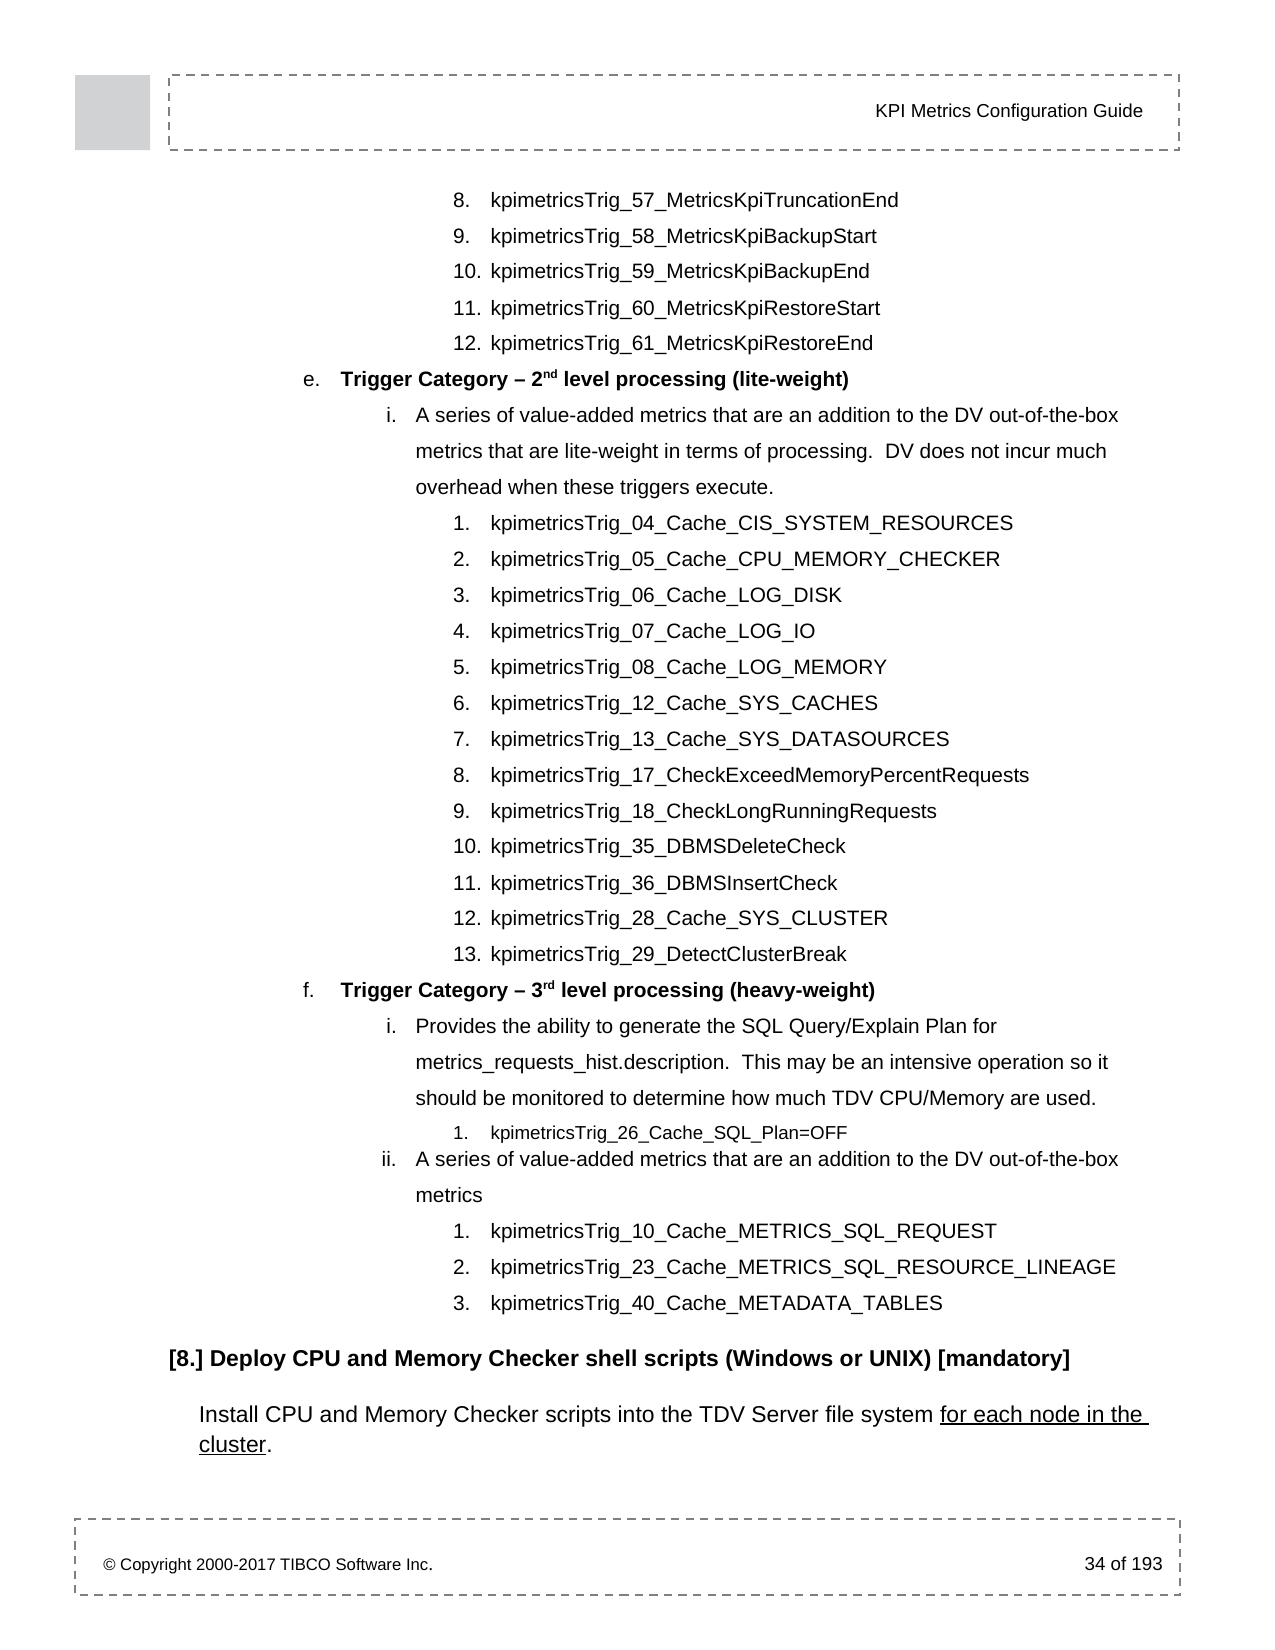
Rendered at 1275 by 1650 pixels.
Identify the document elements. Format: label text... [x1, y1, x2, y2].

list kpimetricsTrig_40_Cache_METADATA_TABLES [453, 1290, 1162, 1314]
list kpimetricsTrig_36_DBMSInsertCheck [453, 870, 1162, 894]
list kpimetricsTrig_35_DBMSDeleteCheck [453, 834, 1162, 858]
list kpimetricsTrig_28_Cache_SYS_CLUSTER [453, 906, 1162, 930]
list kpimetricsTrig_58_MetricsKpiBackupStart [453, 223, 1162, 247]
list kpimetricsTrig_61_MetricsKpiRestoreEnd [453, 331, 1162, 355]
list kpimetricsTrig_04_Cache_CIS_SYSTEM_RESOURCES [453, 511, 1162, 535]
list kpimetricsTrig_06_Cache_LOG_DISK [453, 583, 1162, 607]
subtitle [8.] Deploy CPU and Memory Checker shell scripts (Windows or UNIX) [mandatory] [169, 1345, 1162, 1371]
list kpimetricsTrig_07_Cache_LOG_IO [453, 619, 1162, 643]
list kpimetricsTrig_10_Cache_METRICS_SQL_REQUEST [453, 1218, 1162, 1242]
list kpimetricsTrig_12_Cache_SYS_CACHES [453, 691, 1162, 714]
list Provides the ability to generate the SQL Query/Explain Plan for metrics_requests_hist.description. This may be an intensive operation so it should be monitored to determine how much TDV CPU/Memory are used. [397, 1014, 1162, 1110]
list A series of value-added metrics that are an addition to the DV out-of-the-box metrics that are lite-weight in terms of processing. DV does not incur much overhead when these triggers execute. [397, 403, 1162, 499]
list kpimetricsTrig_18_CheckLongRunningRequests [453, 798, 1162, 822]
list kpimetricsTrig_05_Cache_CPU_MEMORY_CHECKER [453, 547, 1162, 571]
list kpimetricsTrig_17_CheckExceedMemoryPercentRequests [453, 762, 1162, 786]
list kpimetricsTrig_13_Cache_SYS_DATASOURCES [453, 727, 1162, 751]
list A series of value-added metrics that are an addition to the DV out-of-the-box metrics [397, 1147, 1162, 1207]
list kpimetricsTrig_08_Cache_LOG_MEMORY [453, 655, 1162, 679]
list kpimetricsTrig_29_DetectClusterBreak [453, 942, 1162, 966]
list kpimetricsTrig_57_MetricsKpiTruncationEnd [453, 187, 1162, 211]
list Trigger Category – 2nd level processing (lite-weight) [303, 367, 1162, 391]
list Trigger Category – 3rd level processing (heavy-weight) [303, 978, 1162, 1002]
list kpimetricsTrig_59_MetricsKpiBackupEnd [453, 259, 1162, 283]
list kpimetricsTrig_26_Cache_SQL_Plan=OFF [453, 1122, 1162, 1143]
list kpimetricsTrig_60_MetricsKpiRestoreStart [453, 295, 1162, 319]
text Install CPU and Memory Checker scripts into the TDV Server file system for each node in the cluster. [199, 1401, 1162, 1457]
list kpimetricsTrig_23_Cache_METRICS_SQL_RESOURCE_LINEAGE [453, 1254, 1162, 1278]
